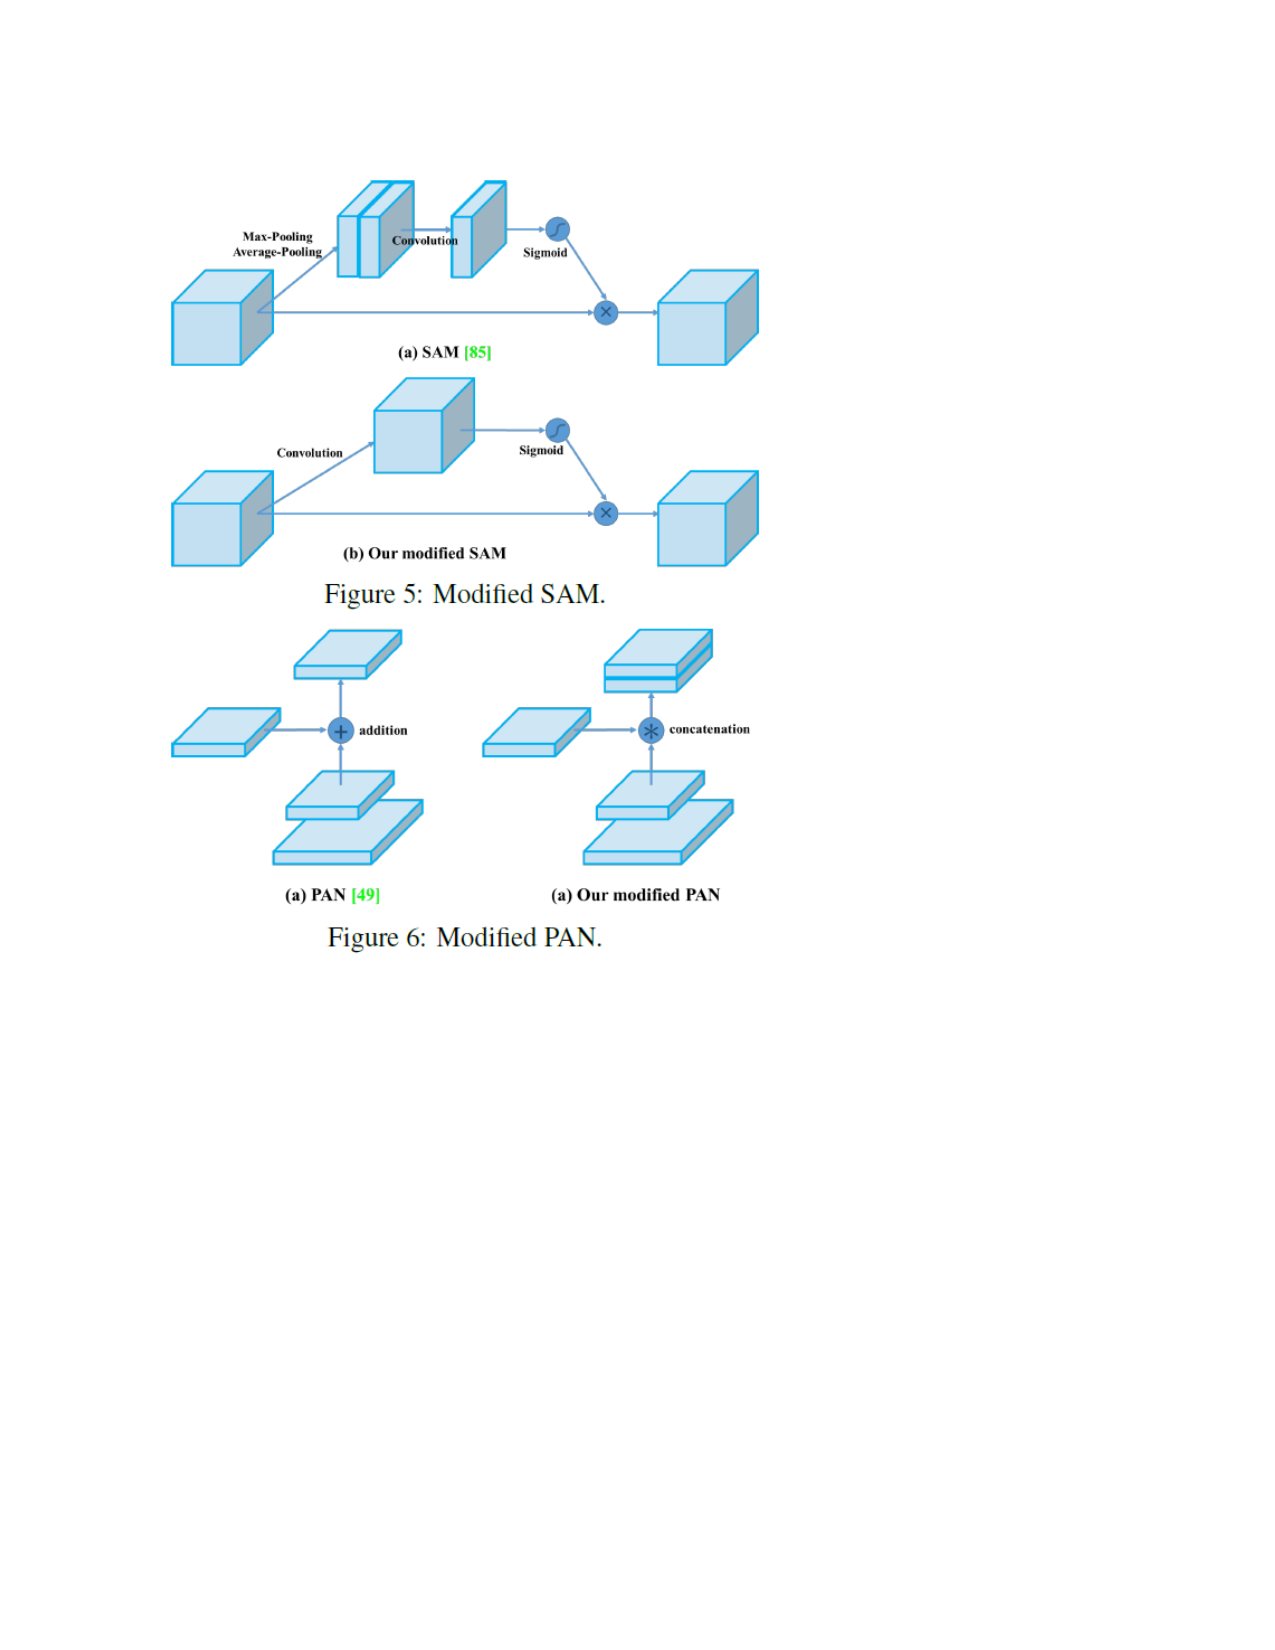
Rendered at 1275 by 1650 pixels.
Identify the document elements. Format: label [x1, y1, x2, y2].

picture [150, 150, 778, 961]
